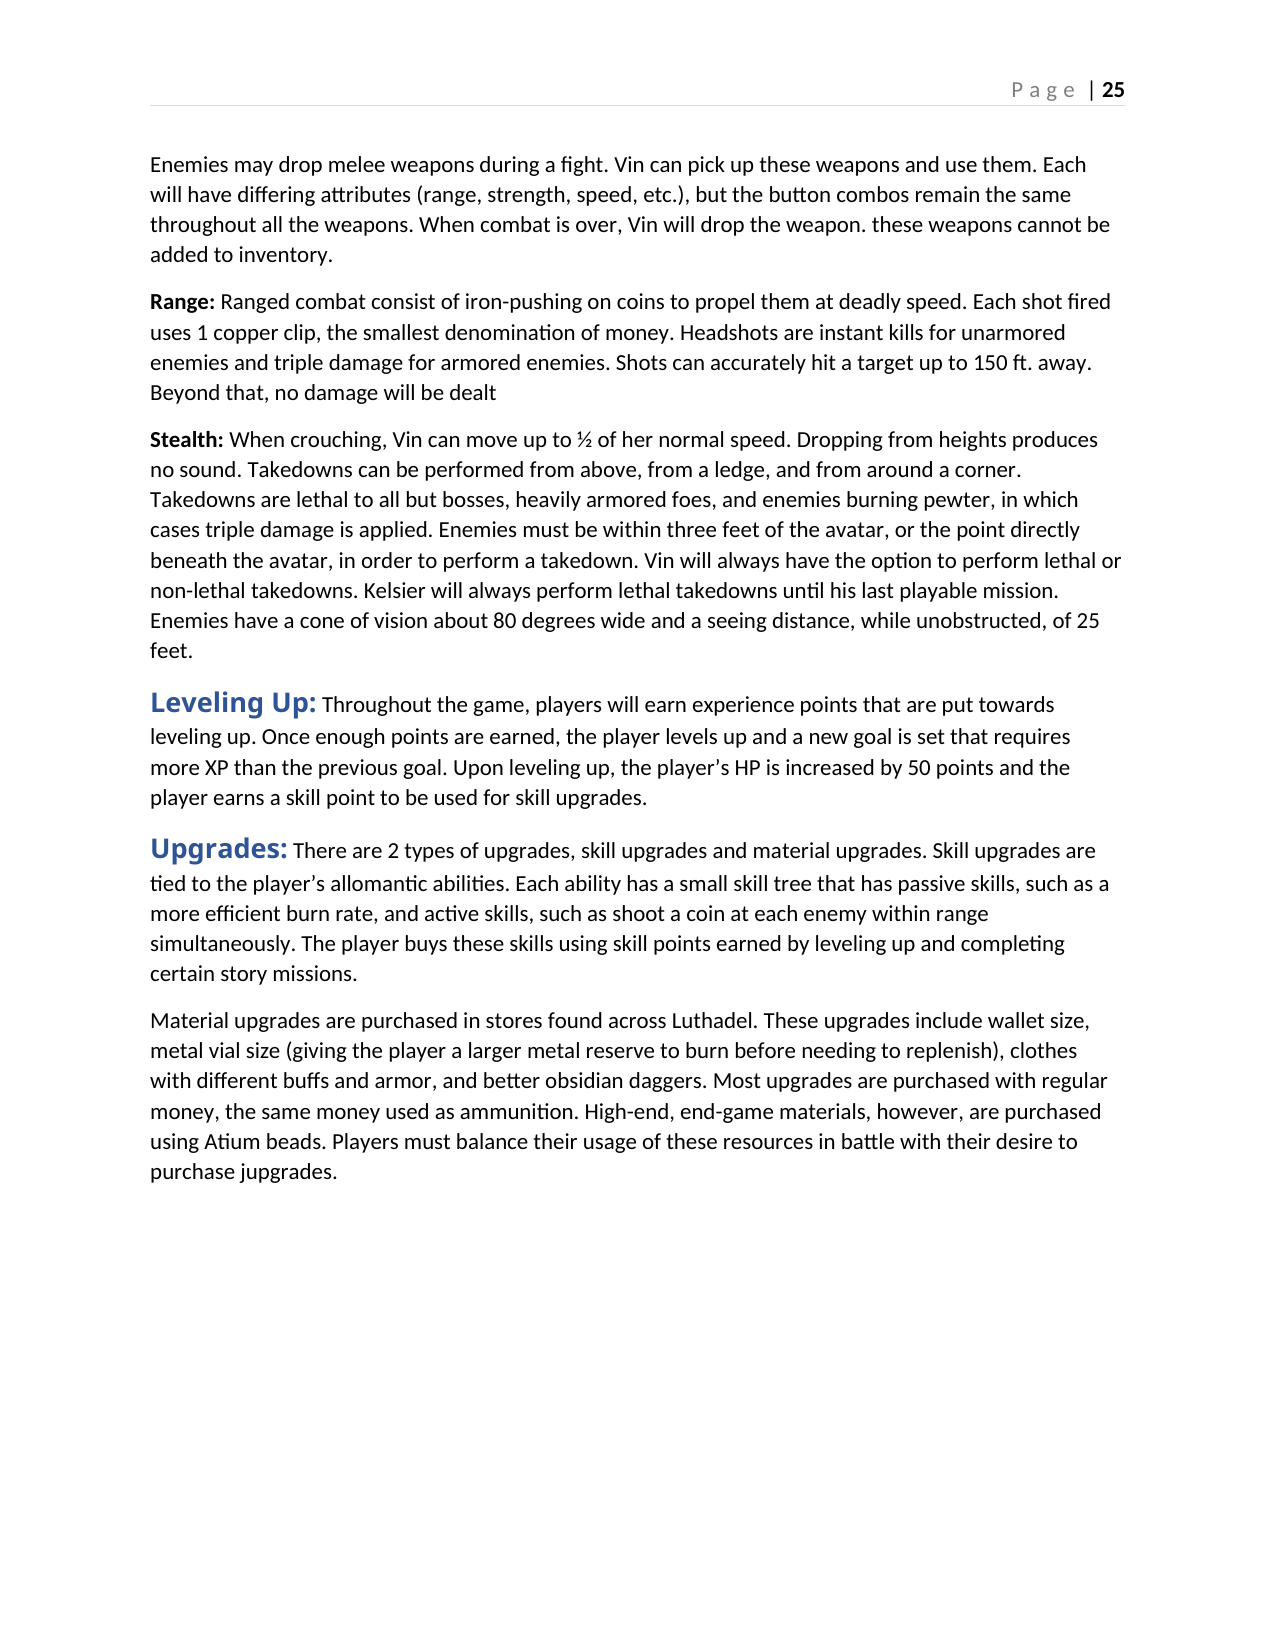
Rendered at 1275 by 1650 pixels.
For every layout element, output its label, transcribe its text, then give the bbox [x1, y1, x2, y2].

text Range: Ranged combat consist of iron-pushing on coins to propel them at deadly speed. Each shot fired uses 1 copper clip, the smallest denomination of money. Headshots are instant kills for unarmored enemies and triple damage for armored enemies. Shots can accurately hit a target up to 150 ft. away. Beyond that, no damage will be dealt [150, 287, 1125, 406]
text Upgrades: There are 2 types of upgrades, skill upgrades and material upgrades. Skill upgrades are tied to the player’s allomantic abilities. Each ability has a small skill tree that has passive skills, such as a more efficient burn rate, and active skills, such as shoot a coin at each enemy within range simultaneously. The player buys these skills using skill points earned by leveling up and completing certain story missions. [150, 830, 1125, 987]
text Leveling Up: Throughout the game, players will earn experience points that are put towards leveling up. Once enough points are earned, the player levels up and a new goal is set that requires more XP than the previous goal. Upon leveling up, the player’s HP is increased by 50 points and the player earns a skill point to be used for skill upgrades. [150, 683, 1125, 811]
text Material upgrades are purchased in stores found across Luthadel. These upgrades include wallet size, metal vial size (giving the player a larger metal reserve to burn before needing to replenish), clothes with different buffs and armor, and better obsidian daggers. Most upgrades are purchased with regular money, the same money used as ammunition. High-end, end-game materials, however, are purchased using Atium beads. Players must balance their usage of these resources in battle with their desire to purchase jupgrades. [150, 1006, 1125, 1185]
text Enemies may drop melee weapons during a fight. Vin can pick up these weapons and use them. Each will have differing attributes (range, strength, speed, etc.), but the button combos remain the same throughout all the weapons. When combat is over, Vin will drop the weapon. these weapons cannot be added to inventory. [150, 150, 1125, 269]
text Stealth: When crouching, Vin can move up to ½ of her normal speed. Dropping from heights produces no sound. Takedowns can be performed from above, from a ledge, and from around a corner. Takedowns are lethal to all but bosses, heavily armored foes, and enemies burning pewter, in which cases triple damage is applied. Enemies must be within three feet of the avatar, or the point directly beneath the avatar, in order to perform a takedown. Vin will always have the option to perform lethal or non-lethal takedowns. Kelsier will always perform lethal takedowns until his last playable mission. Enemies have a cone of vision about 80 degrees wide and a seeing distance, while unobstructed, of 25 feet. [150, 425, 1125, 664]
